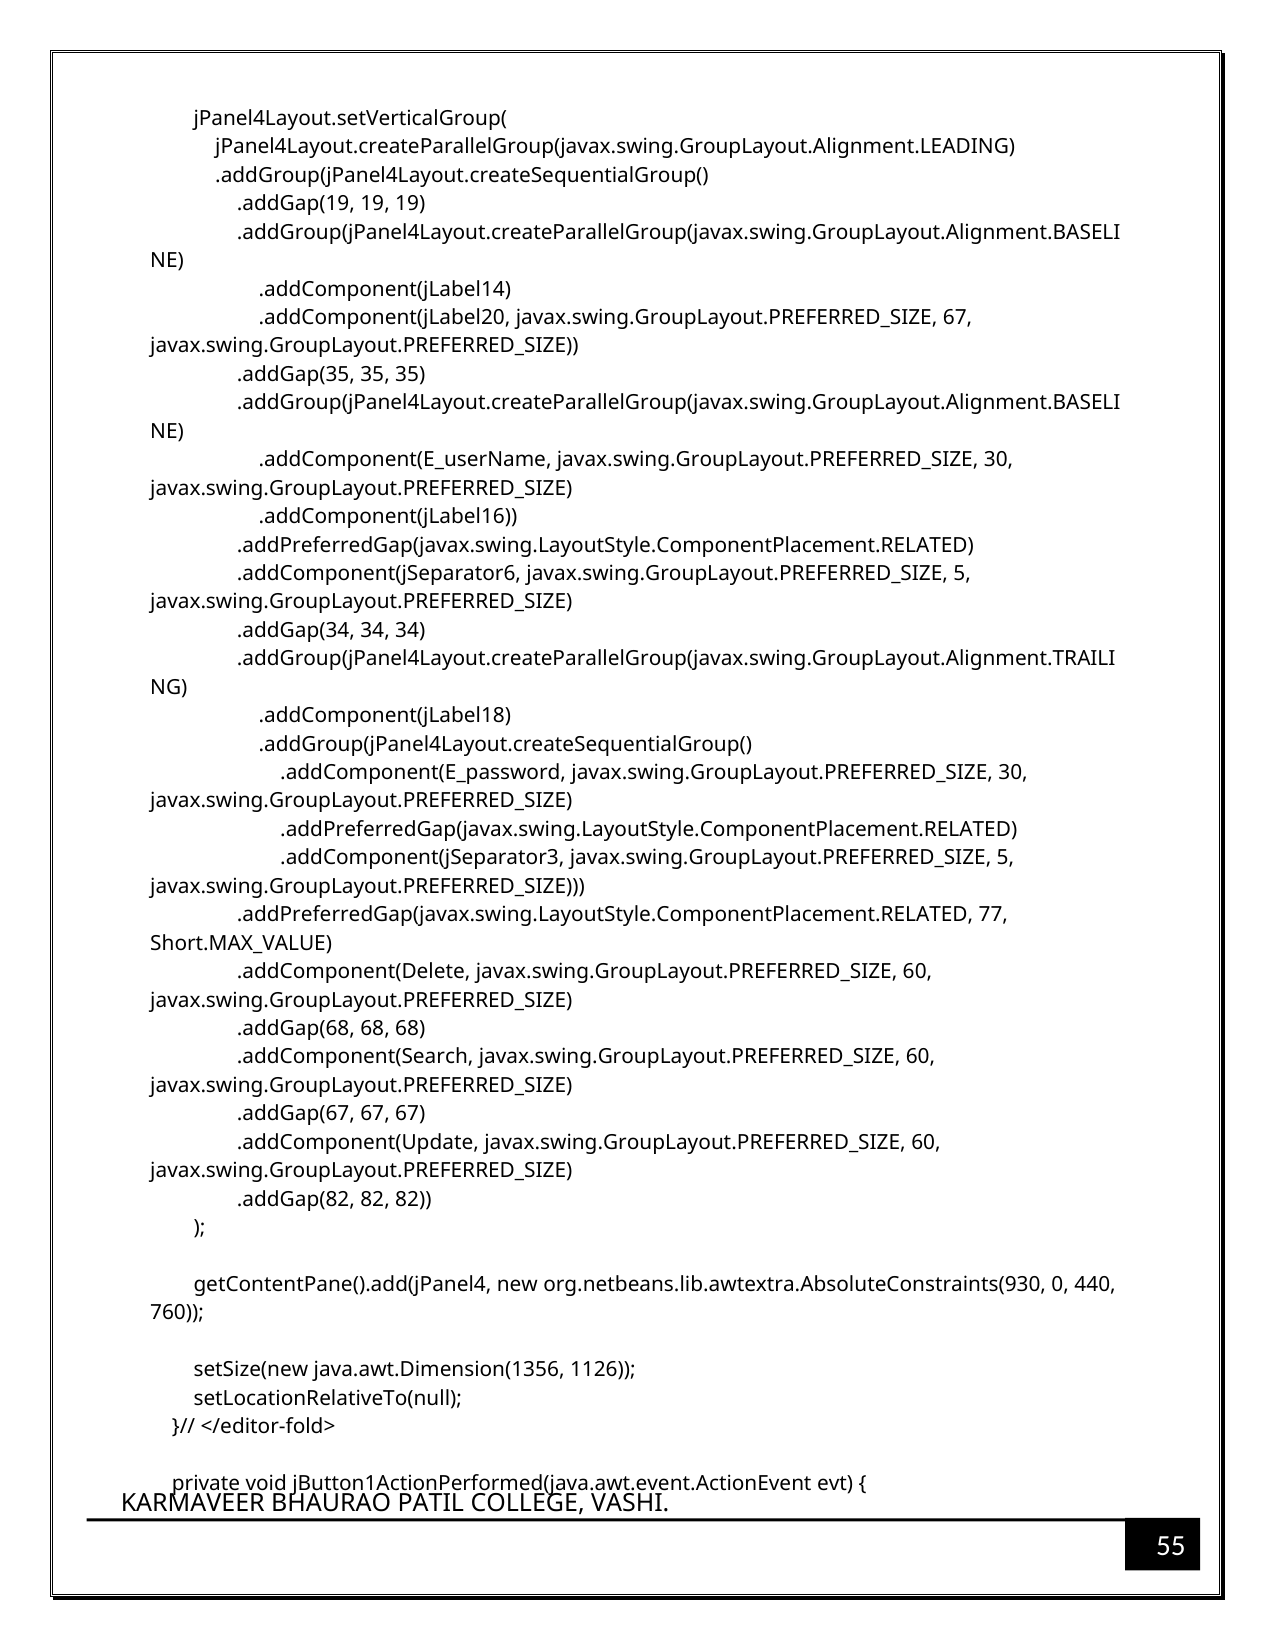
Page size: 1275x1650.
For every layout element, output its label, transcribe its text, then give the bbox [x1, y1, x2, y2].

text .addGap(34, 34, 34) [150, 615, 1131, 643]
text jPanel4Layout.createParallelGroup(javax.swing.GroupLayout.Alignment.LEADING) [150, 132, 1131, 160]
text jPanel4Layout.setVerticalGroup( [150, 103, 1131, 132]
text .addGap(68, 68, 68) [150, 1013, 1131, 1042]
text .addComponent(jSeparator3, javax.swing.GroupLayout.PREFERRED_SIZE, 5, javax.swing.GroupLayout.PREFERRED_SIZE))) [150, 842, 1131, 899]
text .addGroup(jPanel4Layout.createParallelGroup(javax.swing.GroupLayout.Alignment.TRAILING) [150, 643, 1131, 700]
text private void jButton1ActionPerformed(java.awt.event.ActionEvent evt) { [150, 1468, 1131, 1497]
text getContentPane().add(jPanel4, new org.netbeans.lib.awtextra.AbsoluteConstraints(930, 0, 440, 760)); [150, 1269, 1131, 1326]
text }// </editor-fold> [150, 1411, 1131, 1440]
text .addComponent(jLabel20, javax.swing.GroupLayout.PREFERRED_SIZE, 67, javax.swing.GroupLayout.PREFERRED_SIZE)) [150, 302, 1131, 359]
text .addComponent(jLabel14) [150, 274, 1131, 302]
text .addComponent(jLabel18) [150, 700, 1131, 729]
text .addPreferredGap(javax.swing.LayoutStyle.ComponentPlacement.RELATED) [150, 814, 1131, 842]
text .addComponent(E_userName, javax.swing.GroupLayout.PREFERRED_SIZE, 30, javax.swing.GroupLayout.PREFERRED_SIZE) [150, 444, 1131, 501]
text .addGroup(jPanel4Layout.createParallelGroup(javax.swing.GroupLayout.Alignment.BASELINE) [150, 217, 1131, 274]
text .addGroup(jPanel4Layout.createSequentialGroup() [150, 160, 1131, 188]
text .addComponent(jLabel16)) [150, 501, 1131, 530]
text .addGap(19, 19, 19) [150, 188, 1131, 217]
text .addComponent(E_password, javax.swing.GroupLayout.PREFERRED_SIZE, 30, javax.swing.GroupLayout.PREFERRED_SIZE) [150, 757, 1131, 814]
text .addGap(35, 35, 35) [150, 359, 1131, 387]
text .addGap(82, 82, 82)) [150, 1184, 1131, 1212]
text .addGroup(jPanel4Layout.createParallelGroup(javax.swing.GroupLayout.Alignment.BASELINE) [150, 387, 1131, 444]
text .addComponent(jSeparator6, javax.swing.GroupLayout.PREFERRED_SIZE, 5, javax.swing.GroupLayout.PREFERRED_SIZE) [150, 558, 1131, 615]
text .addPreferredGap(javax.swing.LayoutStyle.ComponentPlacement.RELATED, 77, Short.MAX_VALUE) [150, 899, 1131, 956]
text .addComponent(Delete, javax.swing.GroupLayout.PREFERRED_SIZE, 60, javax.swing.GroupLayout.PREFERRED_SIZE) [150, 956, 1131, 1013]
text .addGap(67, 67, 67) [150, 1098, 1131, 1127]
text .addGroup(jPanel4Layout.createSequentialGroup() [150, 729, 1131, 757]
text .addComponent(Search, javax.swing.GroupLayout.PREFERRED_SIZE, 60, javax.swing.GroupLayout.PREFERRED_SIZE) [150, 1042, 1131, 1098]
text .addPreferredGap(javax.swing.LayoutStyle.ComponentPlacement.RELATED) [150, 530, 1131, 558]
text .addComponent(Update, javax.swing.GroupLayout.PREFERRED_SIZE, 60, javax.swing.GroupLayout.PREFERRED_SIZE) [150, 1127, 1131, 1184]
text ); [150, 1212, 1131, 1241]
text setLocationRelativeTo(null); [150, 1383, 1131, 1411]
text setSize(new java.awt.Dimension(1356, 1126)); [150, 1354, 1131, 1383]
